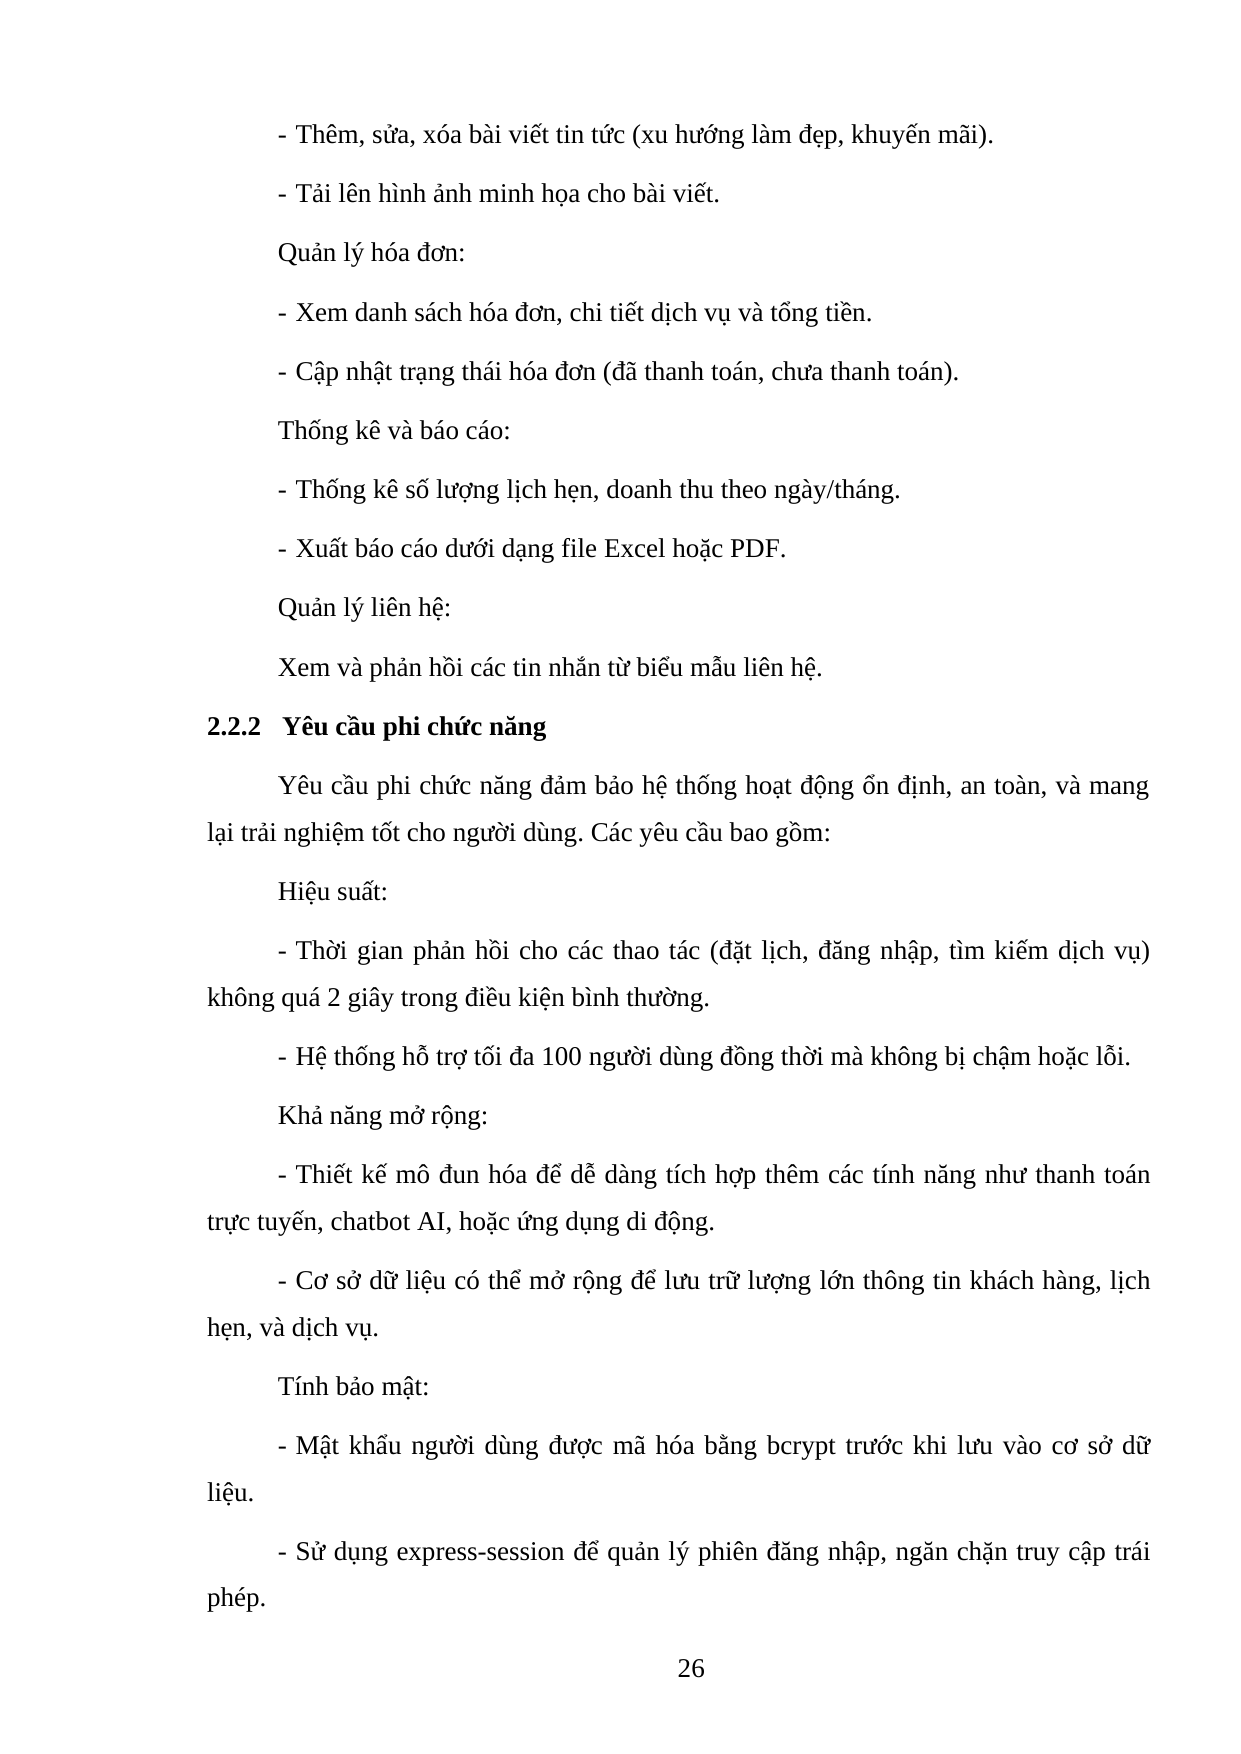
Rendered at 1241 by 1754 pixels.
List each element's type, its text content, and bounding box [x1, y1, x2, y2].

list Thời gian phản hồi cho các thao tác (đặt lịch, đăng nhập, tìm kiếm dịch vụ) không quá 2 giây trong điều kiện bình thường. [207, 934, 1152, 1012]
text Yêu cầu phi chức năng đảm bảo hệ thống hoạt động ổn định, an toàn, và mang lại trải nghiệm tốt cho người dùng. Các yêu cầu bao gồm: [207, 769, 1152, 847]
list Thiết kế mô đun hóa để dễ dàng tích hợp thêm các tính năng như thanh toán trực tuyến, chatbot AI, hoặc ứng dụng di động. [207, 1158, 1152, 1236]
text Quản lý hóa đơn: [207, 236, 1152, 268]
text Quản lý liên hệ: [207, 591, 1152, 623]
list Sử dụng express-session để quản lý phiên đăng nhập, ngăn chặn truy cập trái phép. [207, 1535, 1152, 1613]
list Xem danh sách hóa đơn, chi tiết dịch vụ và tổng tiền. [207, 296, 1152, 327]
text Tính bảo mật: [207, 1370, 1152, 1401]
list Mật khẩu người dùng được mã hóa bằng bcrypt trước khi lưu vào cơ sở dữ liệu. [207, 1429, 1152, 1507]
list Thống kê số lượng lịch hẹn, doanh thu theo ngày/tháng. [207, 473, 1152, 504]
list Cơ sở dữ liệu có thể mở rộng để lưu trữ lượng lớn thông tin khách hàng, lịch hẹn, và dịch vụ. [207, 1264, 1152, 1342]
list Xuất báo cáo dưới dạng file Excel hoặc PDF. [207, 532, 1152, 563]
subtitle Yêu cầu phi chức năng [207, 710, 1152, 741]
text Xem và phản hồi các tin nhắn từ biểu mẫu liên hệ. [207, 651, 1152, 682]
list Cập nhật trạng thái hóa đơn (đã thanh toán, chưa thanh toán). [207, 355, 1152, 386]
list Tải lên hình ảnh minh họa cho bài viết. [207, 177, 1152, 208]
list Hệ thống hỗ trợ tối đa 100 người dùng đồng thời mà không bị chậm hoặc lỗi. [207, 1040, 1152, 1071]
text Khả năng mở rộng: [207, 1099, 1152, 1130]
list Thêm, sửa, xóa bài viết tin tức (xu hướng làm đẹp, khuyến mãi). [207, 118, 1152, 149]
text Hiệu suất: [207, 875, 1152, 906]
text Thống kê và báo cáo: [207, 414, 1152, 445]
